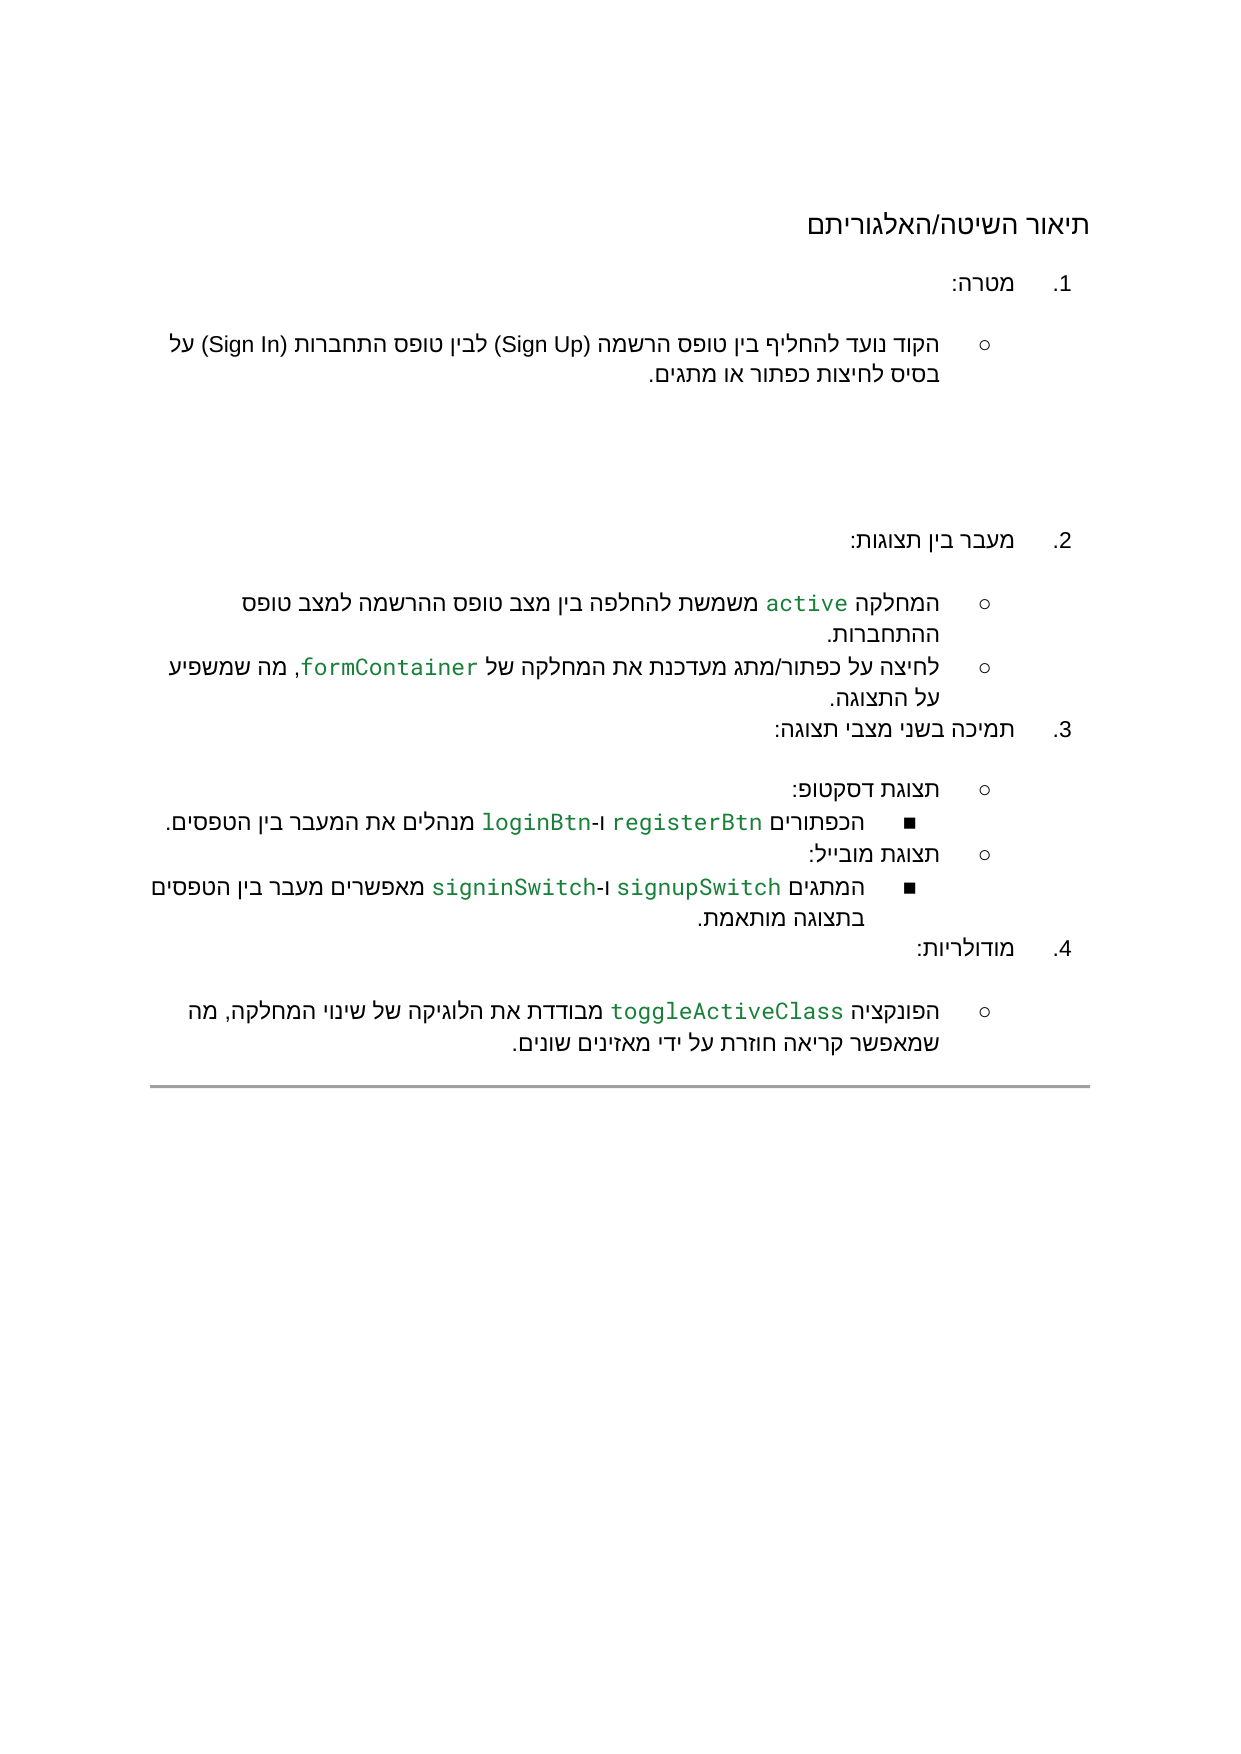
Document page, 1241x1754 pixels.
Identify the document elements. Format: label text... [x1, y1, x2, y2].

list המתגים signupSwitch ו-signinSwitch מאפשרים מעבר בין הטפסים בתצוגה מותאמת. [150, 871, 903, 931]
list המחלקה active משמשת להחלפה בין מצב טופס ההרשמה למצב טופס ההתחברות. [150, 587, 978, 647]
list תצוגת מובייל: [150, 841, 978, 867]
list לחיצה על כפתור/מתג מעדכנת את המחלקה של formContainer, מה שמשפיע על התצוגה. [150, 651, 978, 712]
list תמיכה בשני מצבי תצוגה: [150, 716, 1053, 772]
list הקוד נועד להחליף בין טופס הרשמה (Sign Up) לבין טופס התחברות (Sign In) על בסיס לחיצות כפתור או מתגים. [150, 331, 978, 387]
list הכפתורים registerBtn ו-loginBtn מנהלים את המעבר בין הטפסים. [150, 806, 903, 836]
subtitle תיאור השיטה/האלגוריתם [150, 209, 1090, 241]
list מטרה: [150, 270, 1053, 327]
list מודולריות: [150, 935, 1053, 992]
list תצוגת דסקטופ: [150, 776, 978, 802]
list הפונקציה toggleActiveClass מבודדת את הלוגיקה של שינוי המחלקה, מה שמאפשר קריאה חוזרת על ידי מאזינים שונים. [150, 996, 978, 1056]
list מעבר בין תצוגות: [150, 527, 1053, 583]
